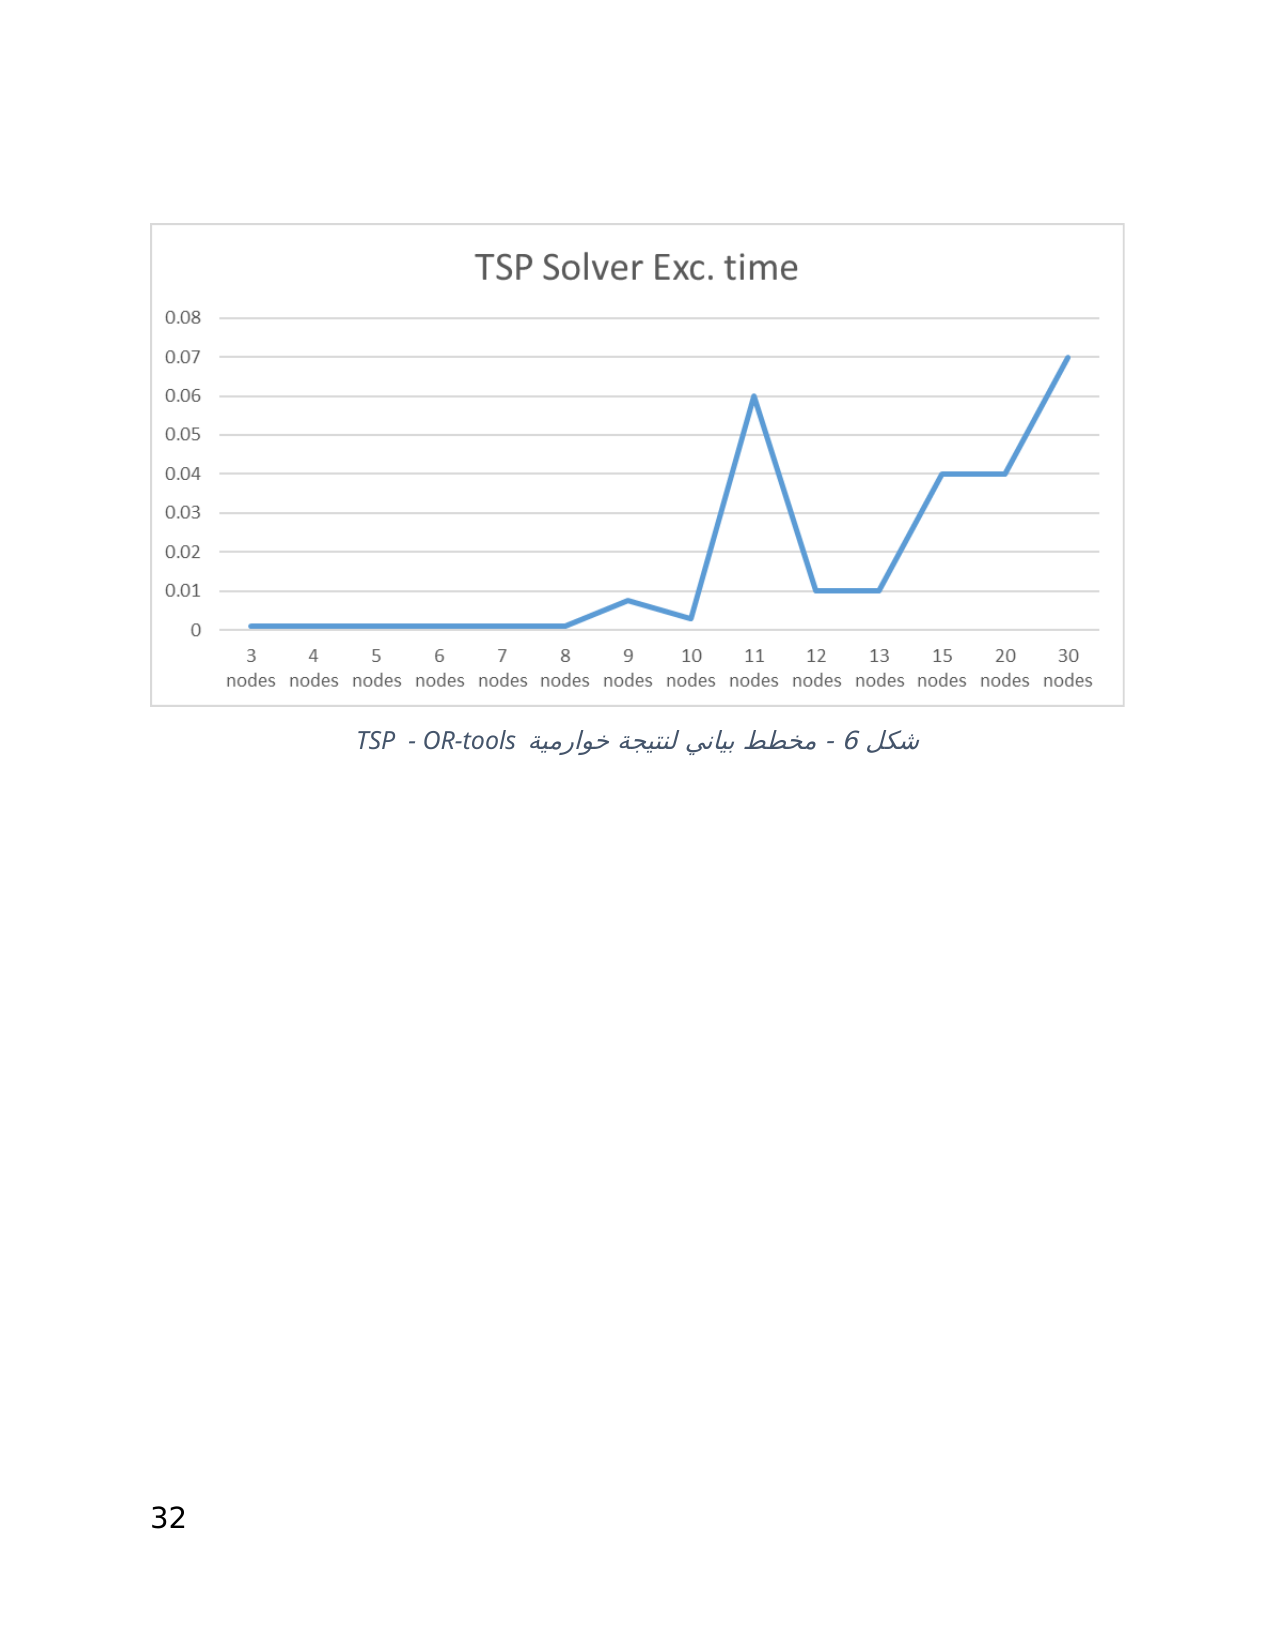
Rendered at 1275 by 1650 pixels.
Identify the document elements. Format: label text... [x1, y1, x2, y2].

picture [150, 223, 1125, 707]
